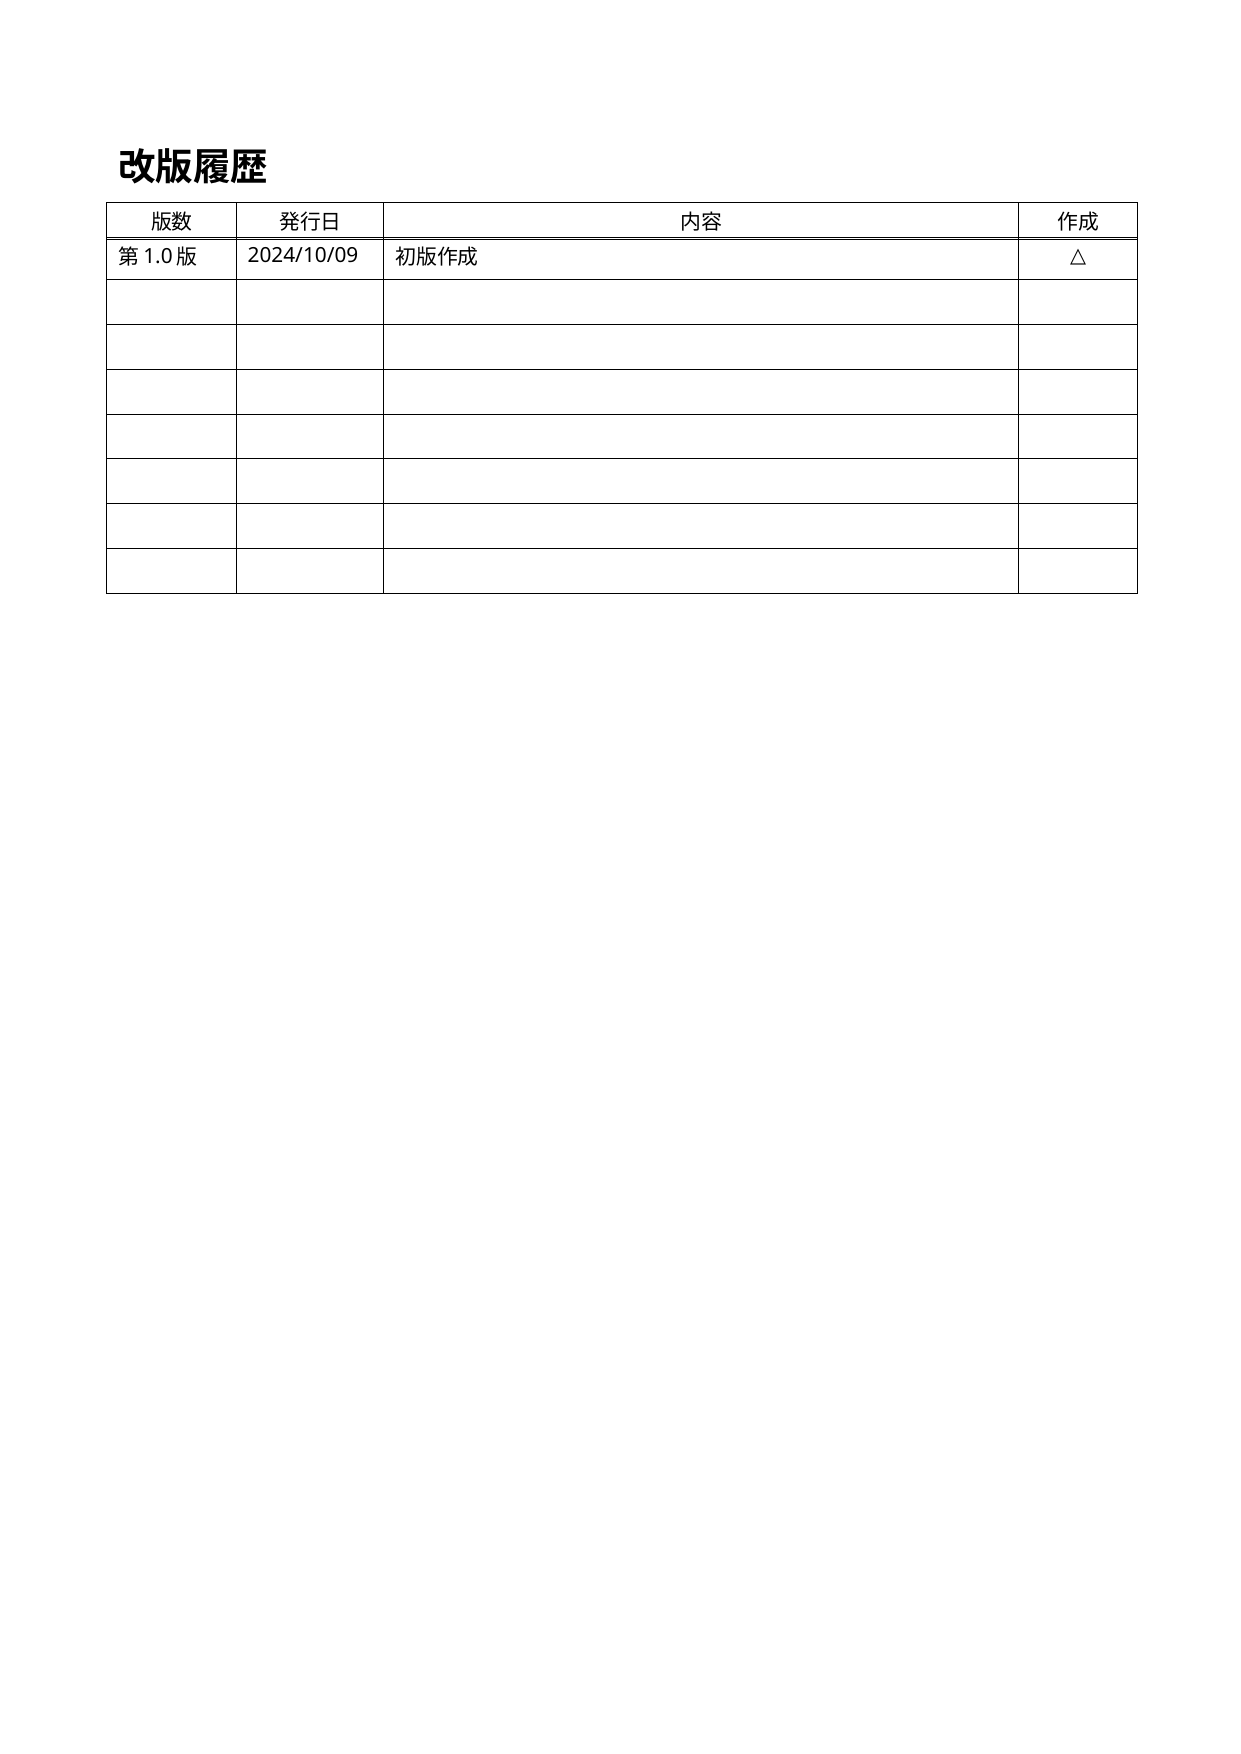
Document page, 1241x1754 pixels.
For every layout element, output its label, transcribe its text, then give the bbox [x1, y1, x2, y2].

table_cell [237, 370, 383, 413]
table_cell [237, 459, 383, 503]
table_cell [107, 504, 236, 548]
text 改版履歴 [118, 127, 1122, 202]
table_cell 2024/10/09 [237, 240, 383, 279]
table_cell [384, 459, 1018, 503]
table_cell [237, 504, 383, 548]
table_cell [1019, 415, 1137, 458]
table_cell [237, 415, 383, 458]
table_cell [107, 459, 236, 503]
table_cell [107, 549, 236, 593]
table_cell [107, 370, 236, 413]
table_cell [107, 415, 236, 458]
table_cell [1019, 325, 1137, 369]
table_cell [1019, 459, 1137, 503]
table_cell 初版作成 [384, 240, 1018, 279]
table_cell [237, 325, 383, 369]
table_cell [1019, 549, 1137, 593]
table_header 内容 [384, 203, 1018, 237]
table_cell [1019, 370, 1137, 413]
table_cell [107, 325, 236, 369]
table_cell [384, 325, 1018, 369]
table_cell △ [1019, 240, 1137, 279]
table_cell [1019, 504, 1137, 548]
table_cell [384, 370, 1018, 413]
table_cell 第1.0版 [107, 240, 236, 279]
table_cell [384, 504, 1018, 548]
table_header 発行日 [237, 203, 383, 237]
table_cell [1019, 280, 1137, 324]
table_cell [384, 549, 1018, 593]
table_header 作成 [1019, 203, 1137, 237]
table_cell [237, 280, 383, 324]
table_cell [384, 415, 1018, 458]
table_header 版数 [107, 203, 236, 237]
table_cell [384, 280, 1018, 324]
table_cell [237, 549, 383, 593]
table_cell [107, 280, 236, 324]
